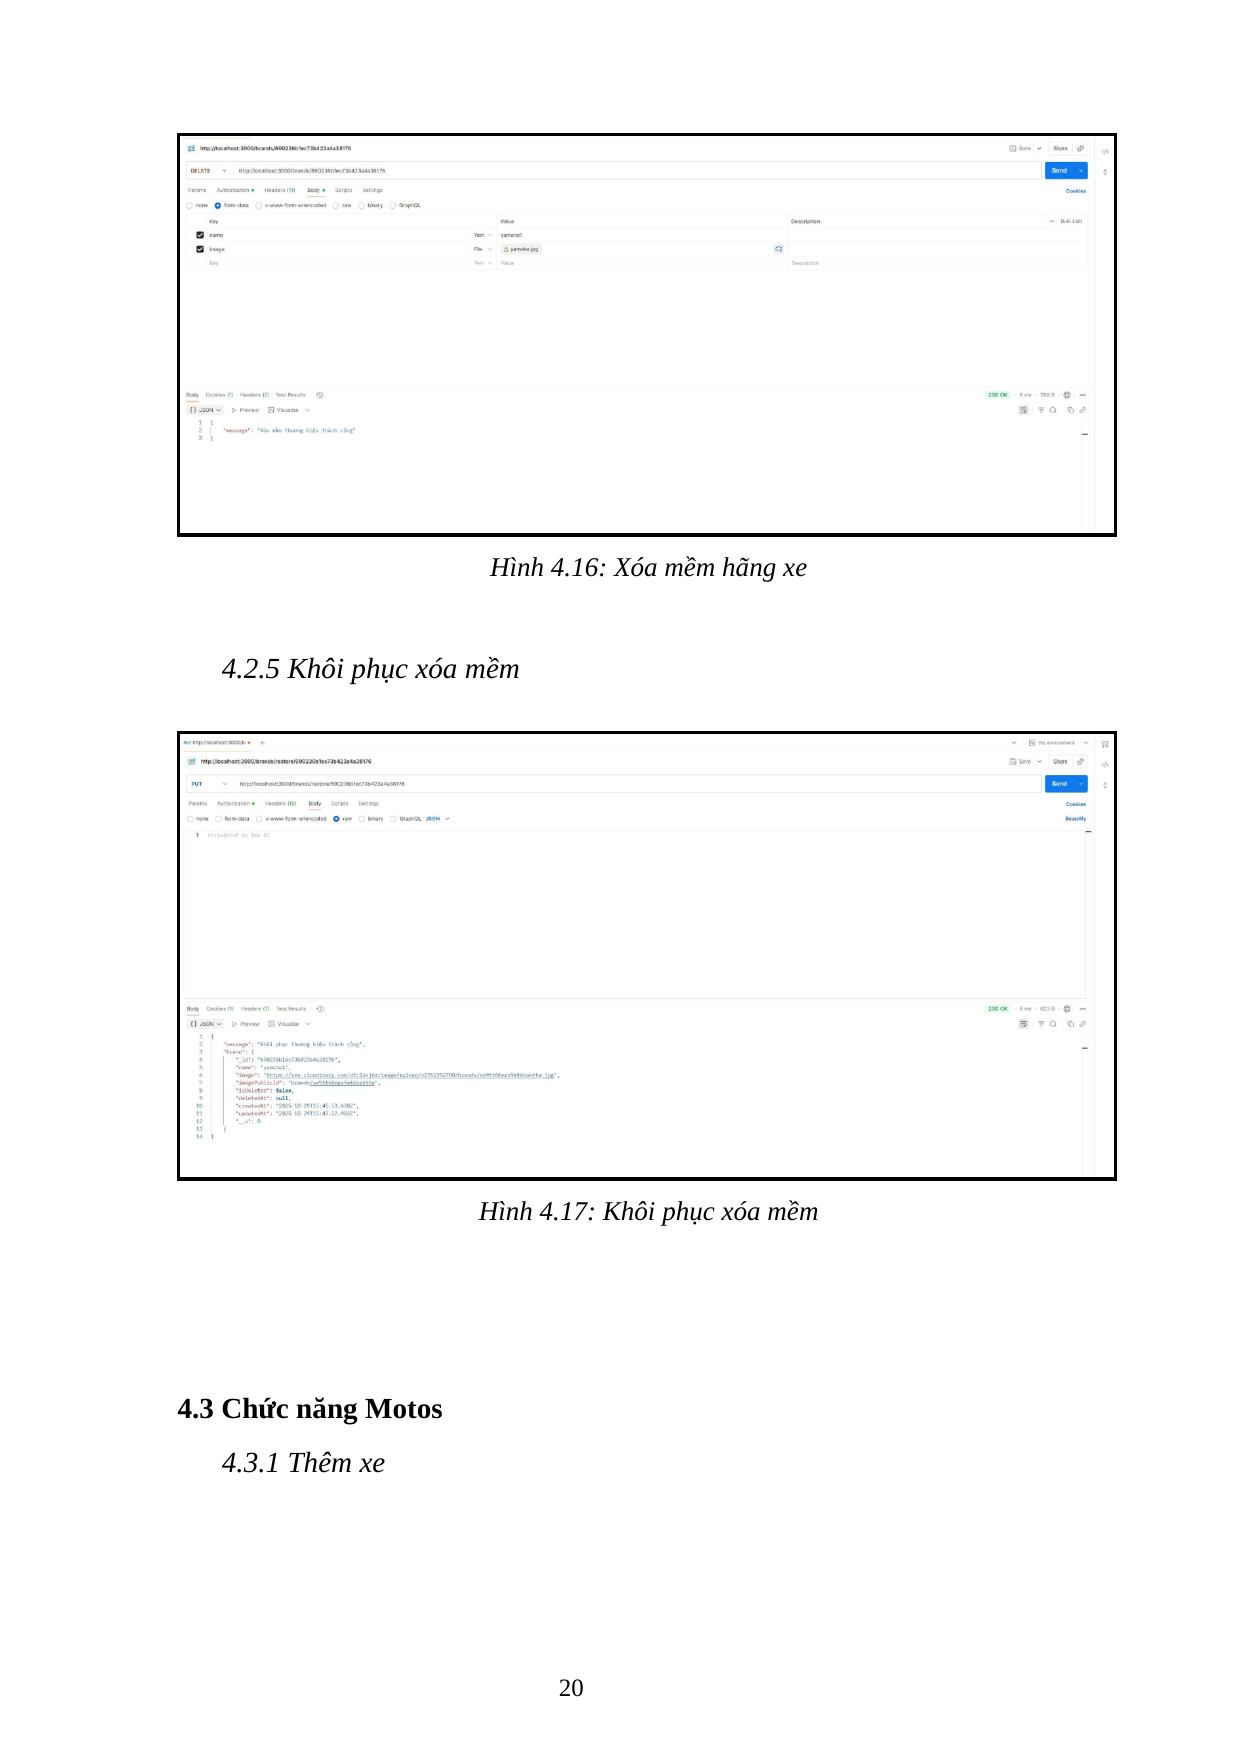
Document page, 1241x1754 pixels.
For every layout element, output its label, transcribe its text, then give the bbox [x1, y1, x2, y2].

picture [180, 734, 1114, 1177]
subtitle 4.3 Chức năng Motos [177, 1391, 1122, 1425]
subtitle 4.3.1 Thêm xe [222, 1446, 1122, 1479]
picture [180, 136, 1114, 533]
subtitle 4.2.5 Khôi phục xóa mềm [222, 651, 1122, 685]
